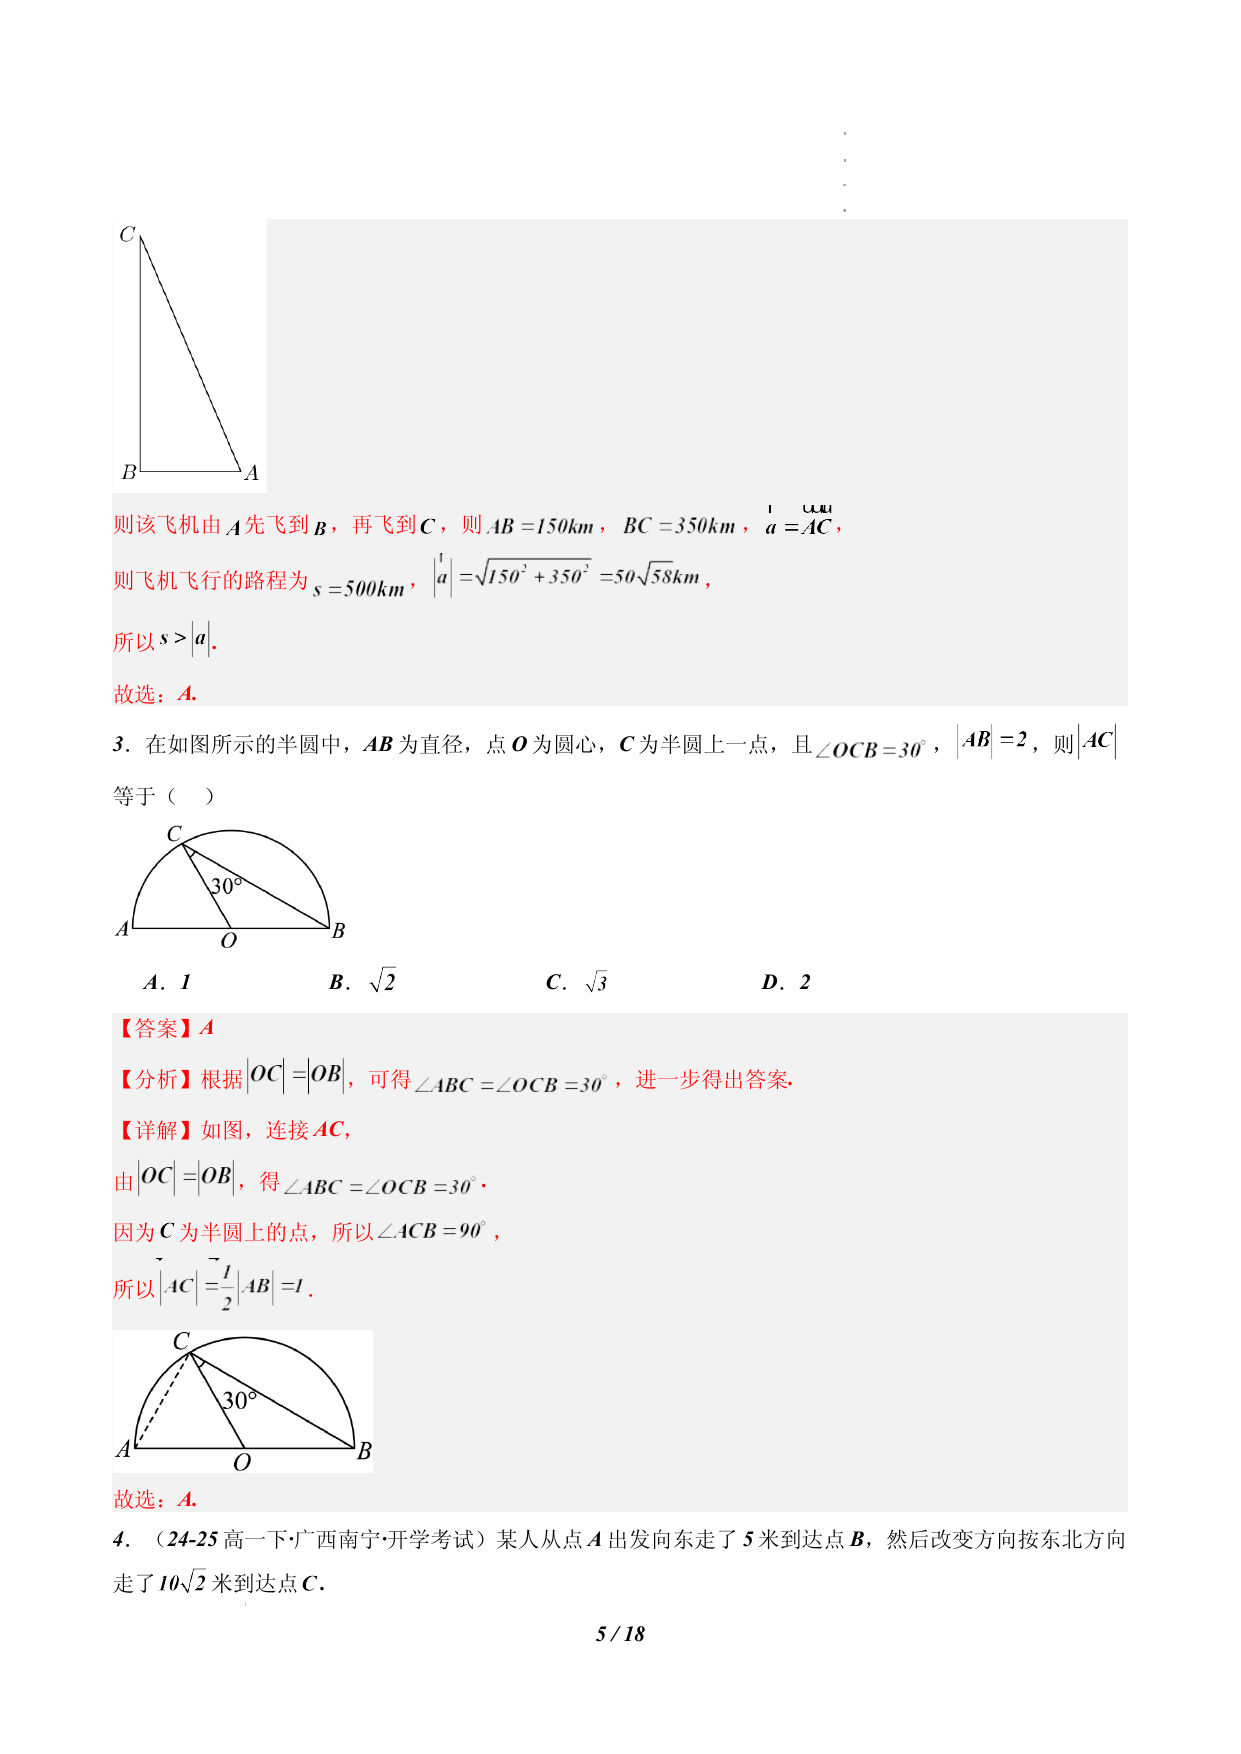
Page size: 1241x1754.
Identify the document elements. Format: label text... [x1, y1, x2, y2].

text 因为为半圆上的点，所以， [112, 1217, 1128, 1246]
text 所以. [112, 617, 1128, 666]
text 所以． [112, 1258, 1128, 1317]
text 则飞机飞行的路程为，， [112, 554, 1128, 604]
picture [112, 823, 347, 950]
picture [112, 219, 267, 493]
text A．1 B． C． D．2 [143, 962, 1128, 1000]
text 3．在如图所示的半圆中，AB为直径，点O为圆心，C为半圆上一点，且，，则等于（ ） [112, 719, 1128, 809]
text 由，得. [112, 1155, 1128, 1204]
text 【分析】根据，可得，进一步得出答案. [112, 1053, 1128, 1102]
text 则该飞机由先飞到，再飞到，则，，， [112, 505, 1128, 541]
text 【答案】A [112, 1013, 1128, 1040]
picture [112, 1330, 374, 1473]
text 故选：A. [112, 679, 1128, 706]
text 故选：A. [112, 1485, 1128, 1512]
text 4．（24-25高一下·广西南宁·开学考试）某人从点A出发向东走了5米到达点B，然后改变方向按东北方向走了米到达点. [112, 1525, 1128, 1601]
text 【详解】如图，连接AC， [112, 1115, 1128, 1142]
